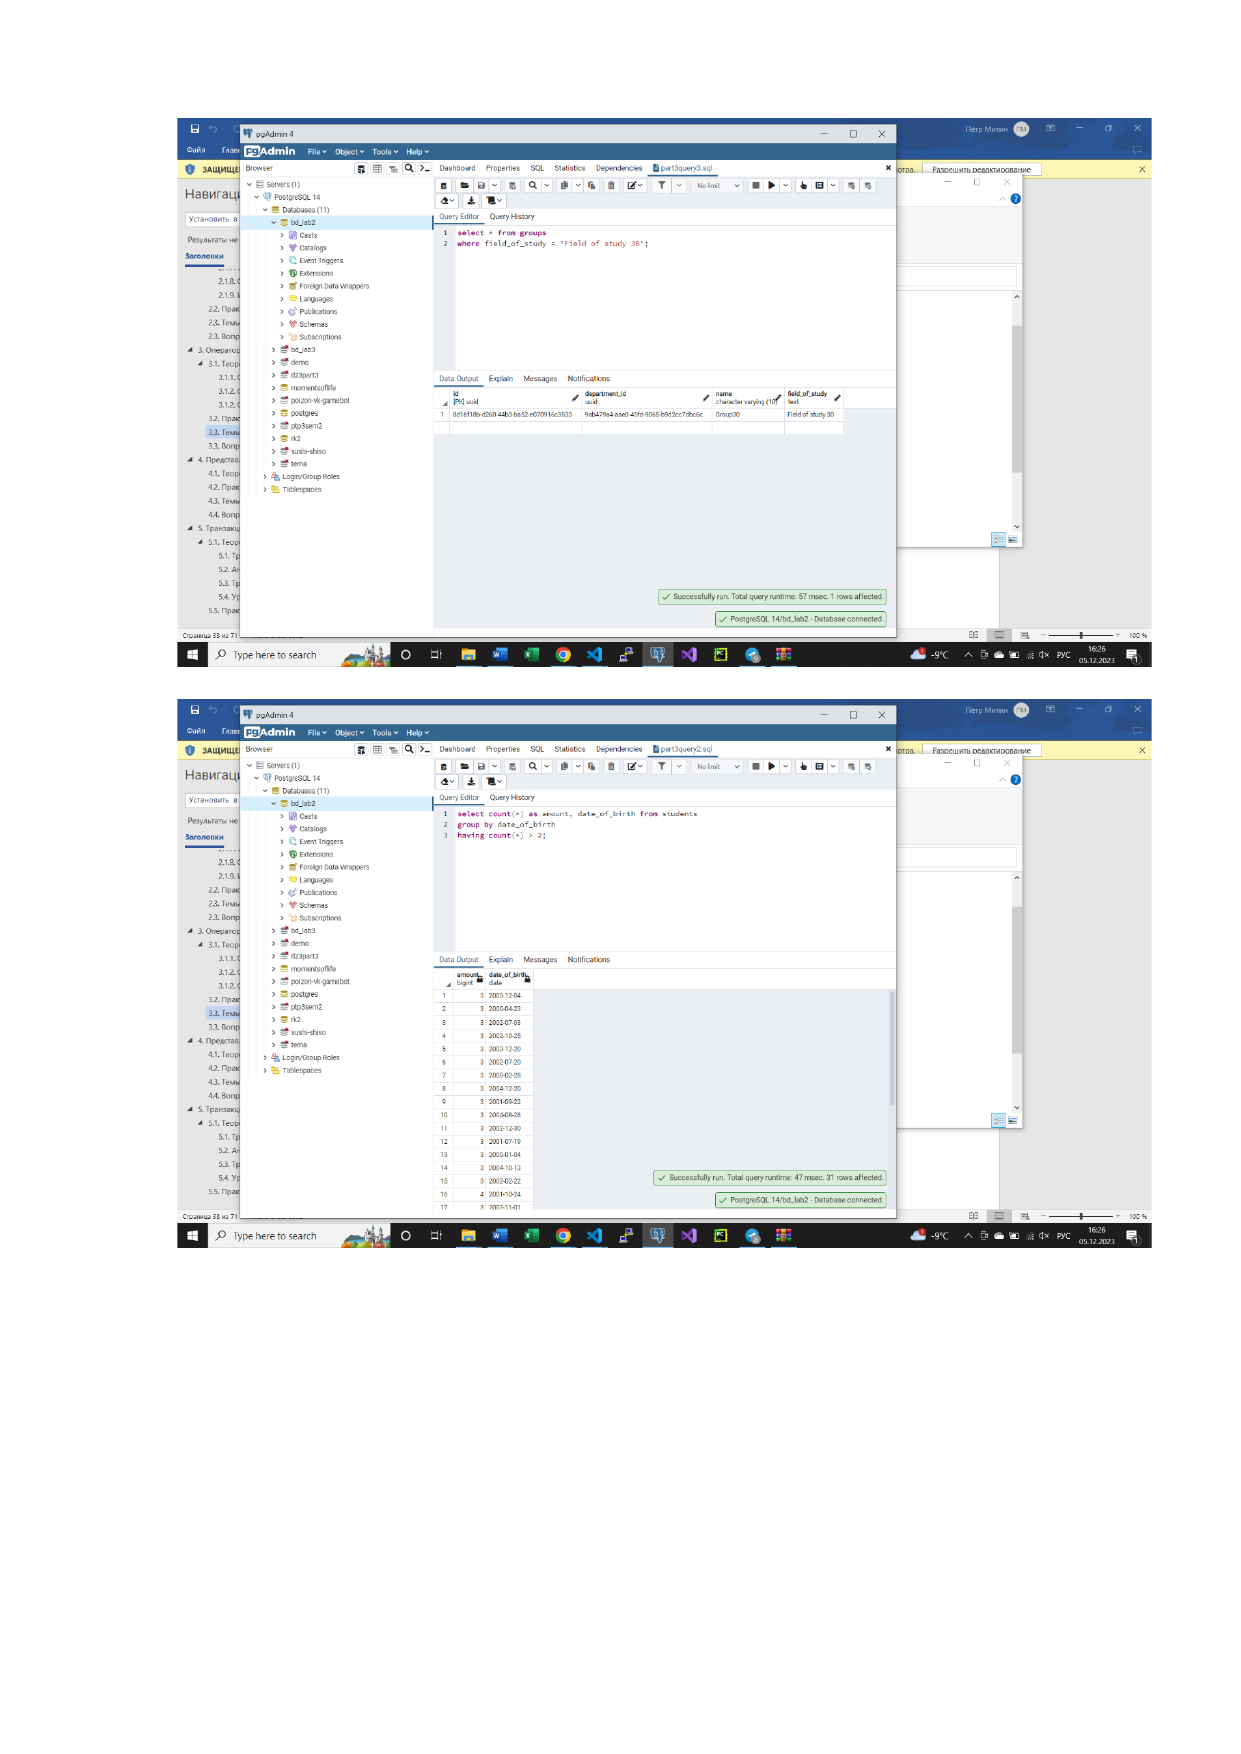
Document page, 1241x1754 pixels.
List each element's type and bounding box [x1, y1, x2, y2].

picture [177, 118, 1152, 667]
picture [177, 699, 1152, 1248]
